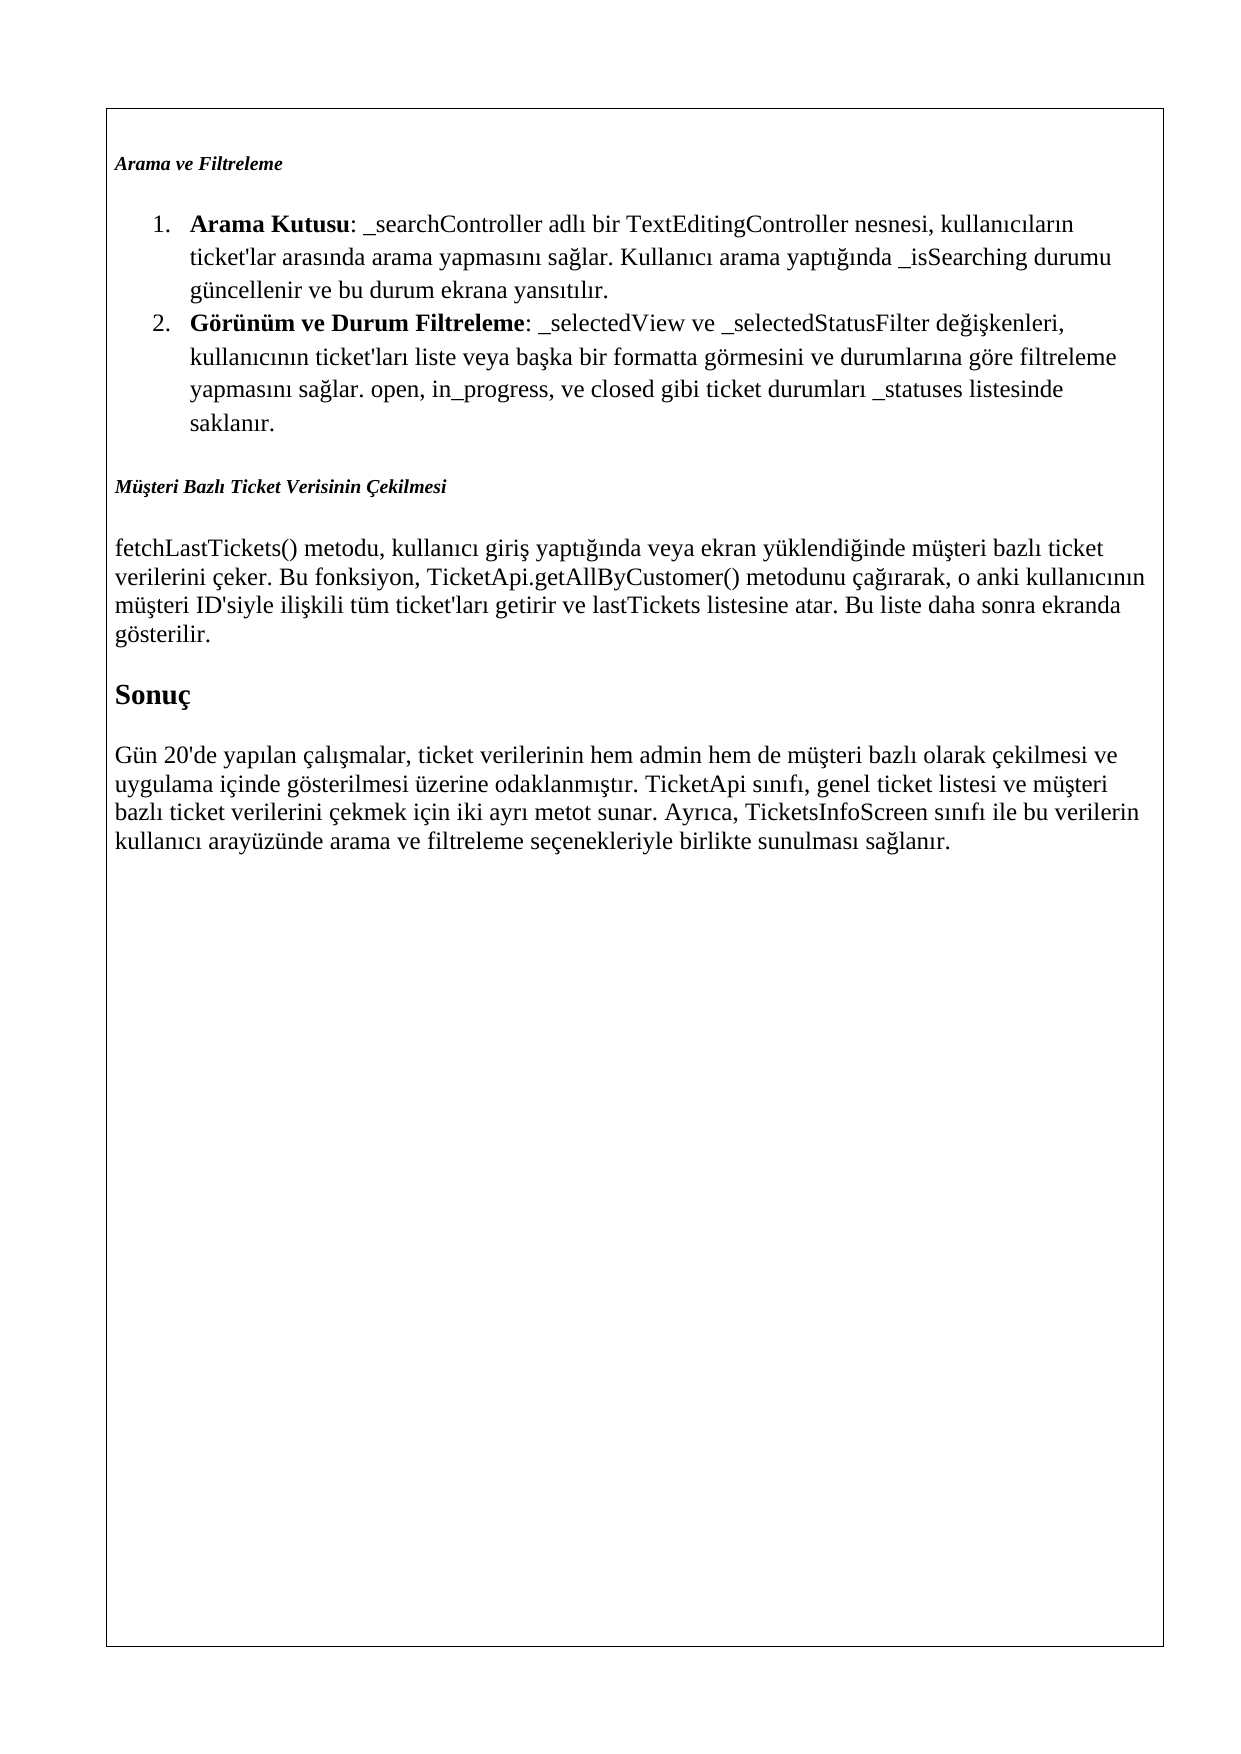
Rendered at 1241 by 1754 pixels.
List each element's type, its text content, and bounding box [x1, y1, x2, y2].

table_header Arama ve Filtreleme Arama Kutusu: _searchController adlı bir TextEditingController nesnesi, kullanıcıların ticket'lar arasında arama yapmasını sağlar. Kullanıcı arama yaptığında _isSearching durumu güncellenir ve bu durum ekrana yansıtılır. Görünüm ve Durum Filtreleme: _selectedView ve _selectedStatusFilter değişkenleri, kullanıcının ticket'ları liste veya başka bir formatta görmesini ve durumlarına göre filtreleme yapmasını sağlar. open, in_progress, ve closed gibi ticket durumları _statuses listesinde saklanır. Müşteri Bazlı Ticket Verisinin Çekilmesi fetchLastTickets() metodu, kullanıcı giriş yaptığında veya ekran yüklendiğinde müşteri bazlı ticket verilerini çeker. Bu fonksiyon, TicketApi.getAllByCustomer() metodunu çağırarak, o anki kullanıcının müşteri ID'siyle ilişkili tüm ticket'ları getirir ve lastTickets listesine atar. Bu liste daha sonra ekranda gösterilir. Sonuç Gün 20'de yapılan çalışmalar, ticket verilerinin hem admin hem de müşteri bazlı olarak çekilmesi ve uygulama içinde gösterilmesi üzerine odaklanmıştır. TicketApi sınıfı, genel ticket listesi ve müşteri bazlı ticket verilerini çekmek için iki ayrı metot sunar. Ayrıca, TicketsInfoScreen sınıfı ile bu verilerin kullanıcı arayüzünde arama ve filtreleme seçenekleriyle birlikte sunulması sağlanır. [107, 109, 1163, 1646]
